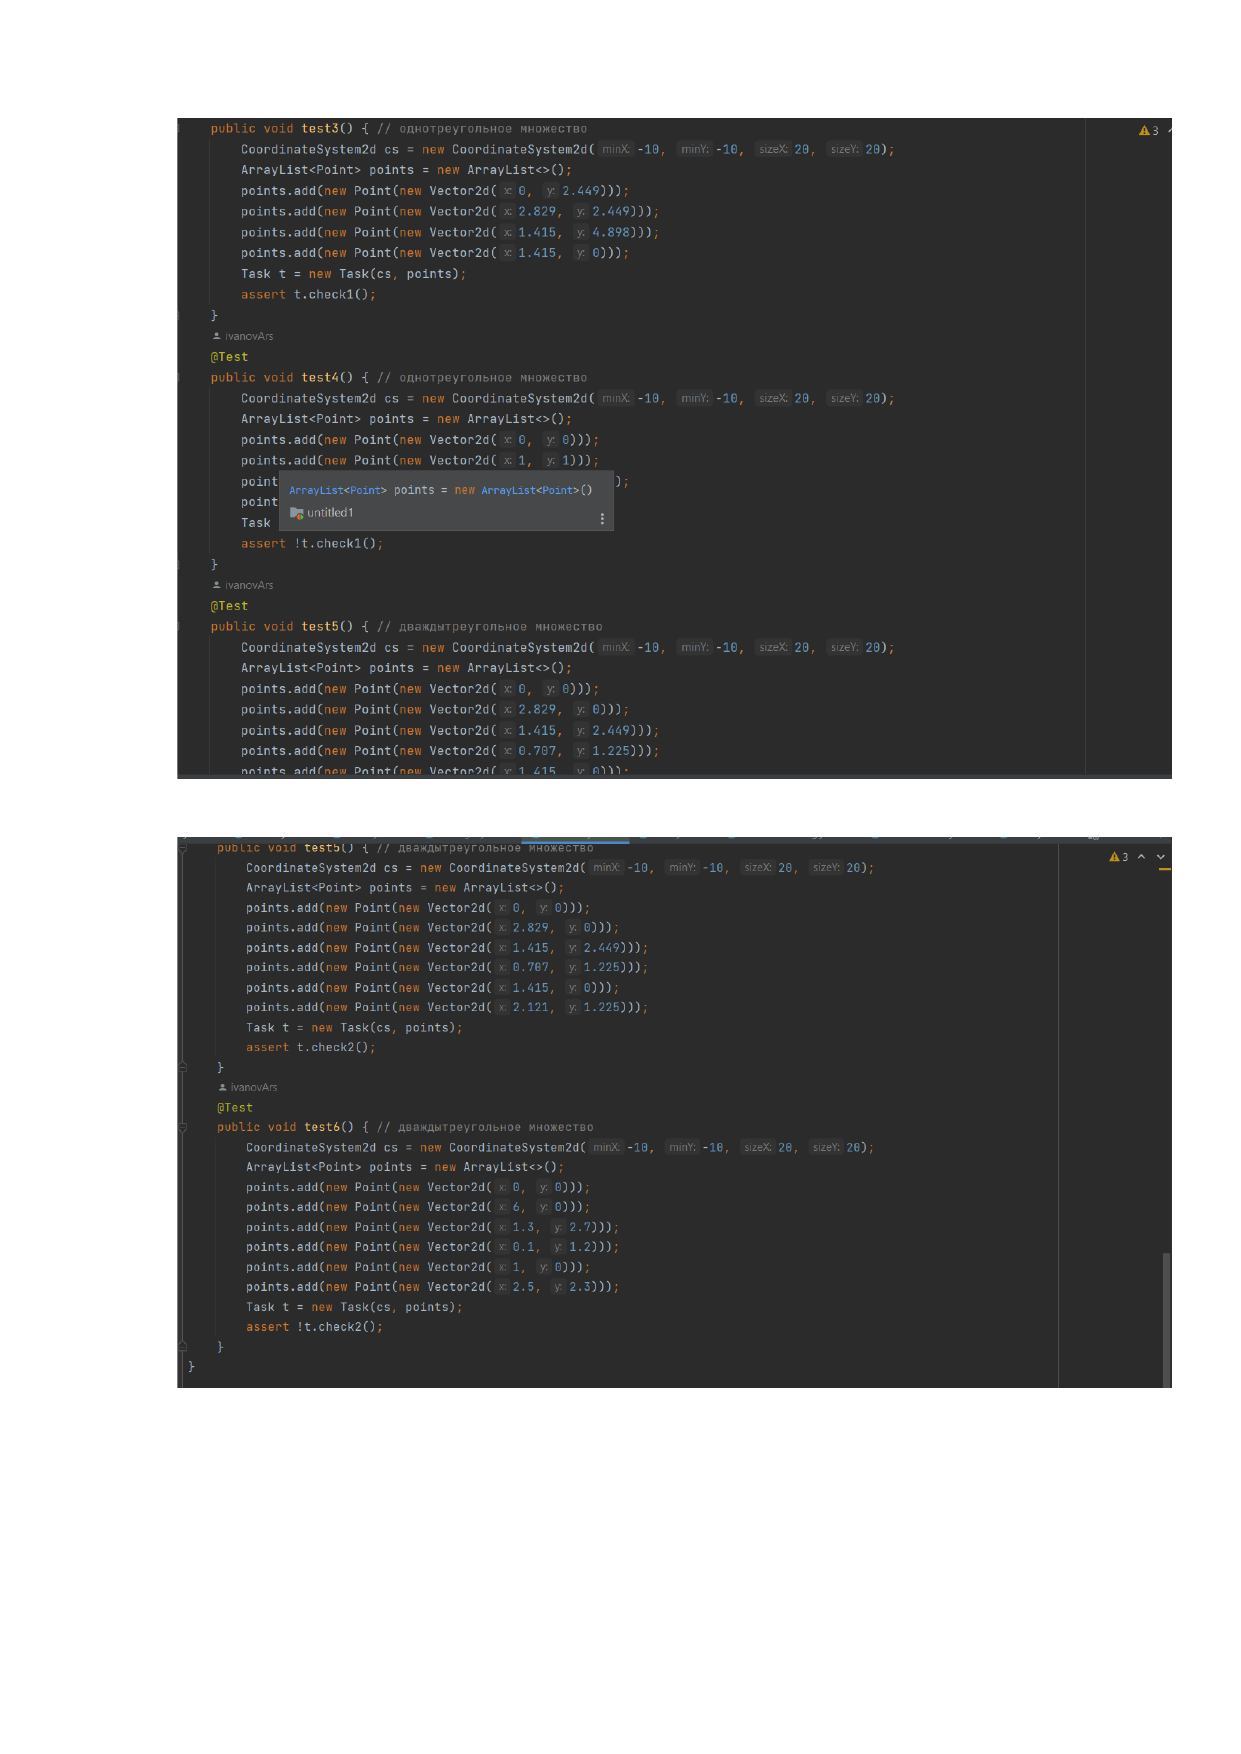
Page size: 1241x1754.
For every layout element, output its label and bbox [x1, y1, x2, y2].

picture [177, 118, 1172, 779]
picture [177, 837, 1172, 1388]
